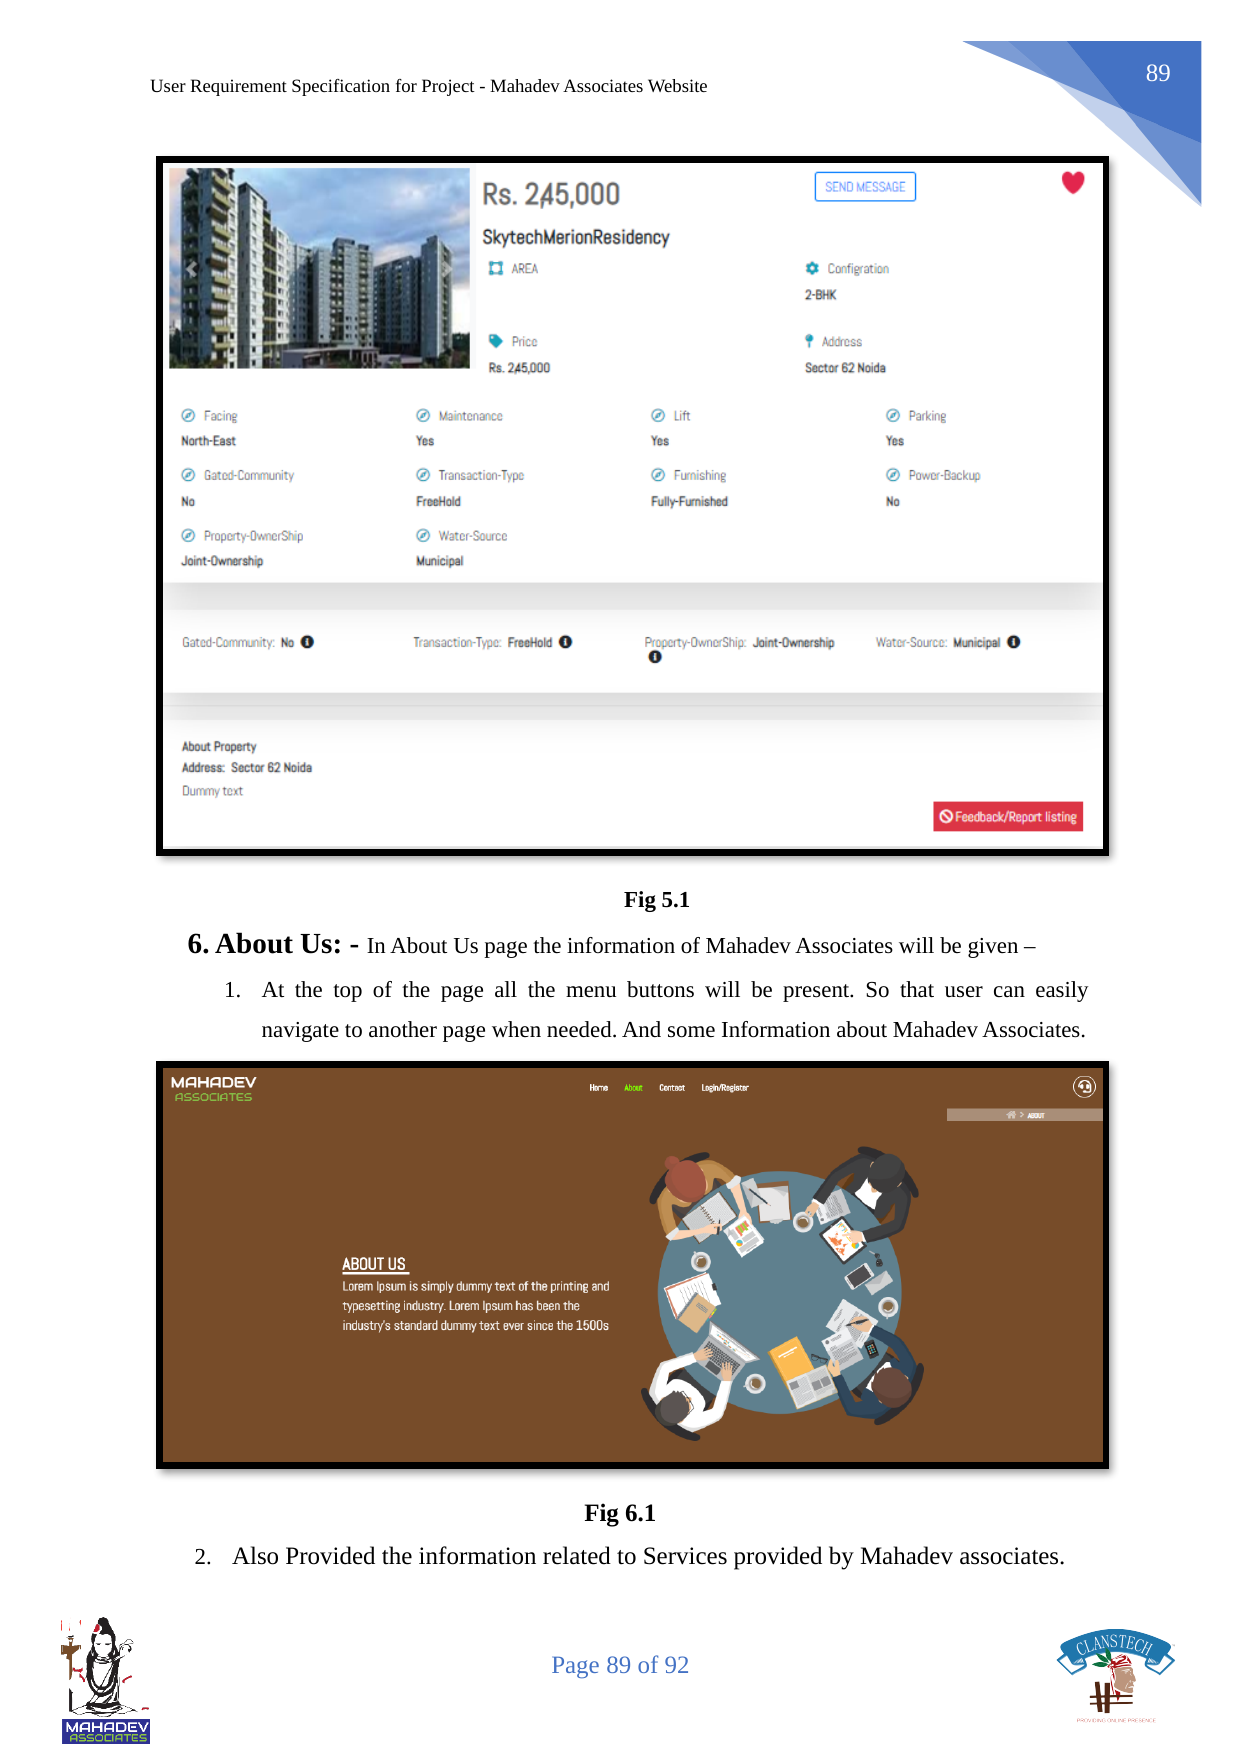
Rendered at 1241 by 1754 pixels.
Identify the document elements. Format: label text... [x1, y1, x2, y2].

list Also Provided the information related to Services provided by Mahadev associates. [194, 1541, 1090, 1569]
text 6. About Us: - In About Us page the information of Mahadev Associates will be given – [187, 926, 1090, 959]
picture [962, 41, 1202, 207]
picture [60, 1601, 150, 1744]
picture [163, 1068, 1103, 1462]
picture [163, 163, 1103, 849]
text Fig 6.1 [150, 1498, 1090, 1526]
list At the top of the page all the menu buttons will be present. So that user can easily navigate to another page when needed. And some Information about Mahadev Associates. [224, 976, 1090, 1042]
picture [1056, 1629, 1175, 1724]
list Fig 5.1 [224, 886, 1090, 913]
